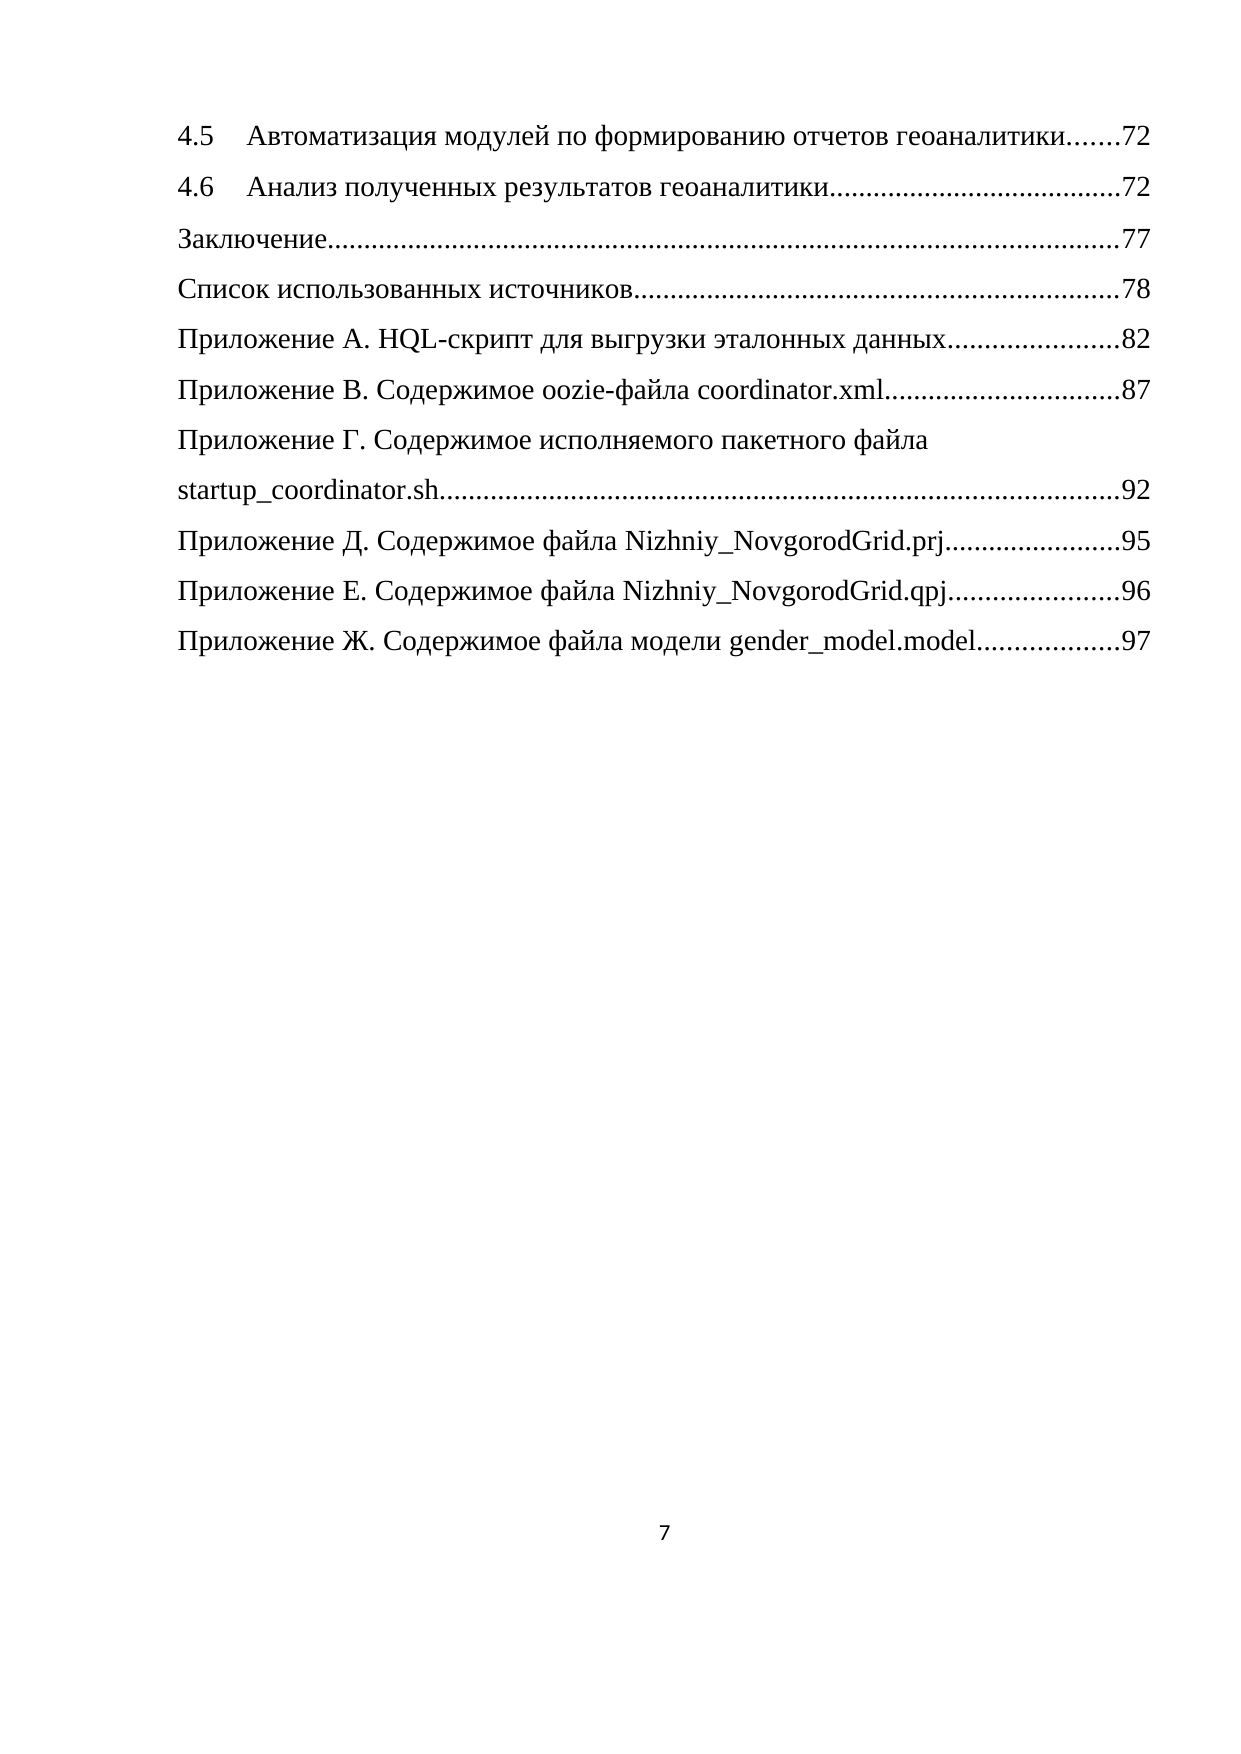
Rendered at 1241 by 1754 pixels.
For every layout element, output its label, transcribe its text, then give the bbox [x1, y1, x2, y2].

text 4.6 Анализ полученных результатов геоаналитики 72 [177, 169, 1152, 203]
text Приложение Ж. Содержимое файла модели gender_model.model 97 [177, 623, 1152, 657]
text Приложение Д. Содержимое файла Nizhniy_NovgorodGrid.prj 95 [177, 523, 1152, 556]
text 4.5 Автоматизация модулей по формированию отчетов геоаналитики 72 [177, 118, 1152, 152]
text Приложение Г. Содержимое исполняемого пакетного файла startup_coordinator.sh 92 [177, 422, 1152, 506]
text Заключение 77 [177, 221, 1152, 254]
text Приложение В. Содержимое oozie-файла coordinator.xml 87 [177, 372, 1152, 405]
text Список использованных источников 78 [177, 271, 1152, 305]
text Приложение А. HQL-скрипт для выгрузки эталонных данных 82 [177, 321, 1152, 355]
text Приложение Е. Содержимое файла Nizhniy_NovgorodGrid.qpj 96 [177, 573, 1152, 607]
